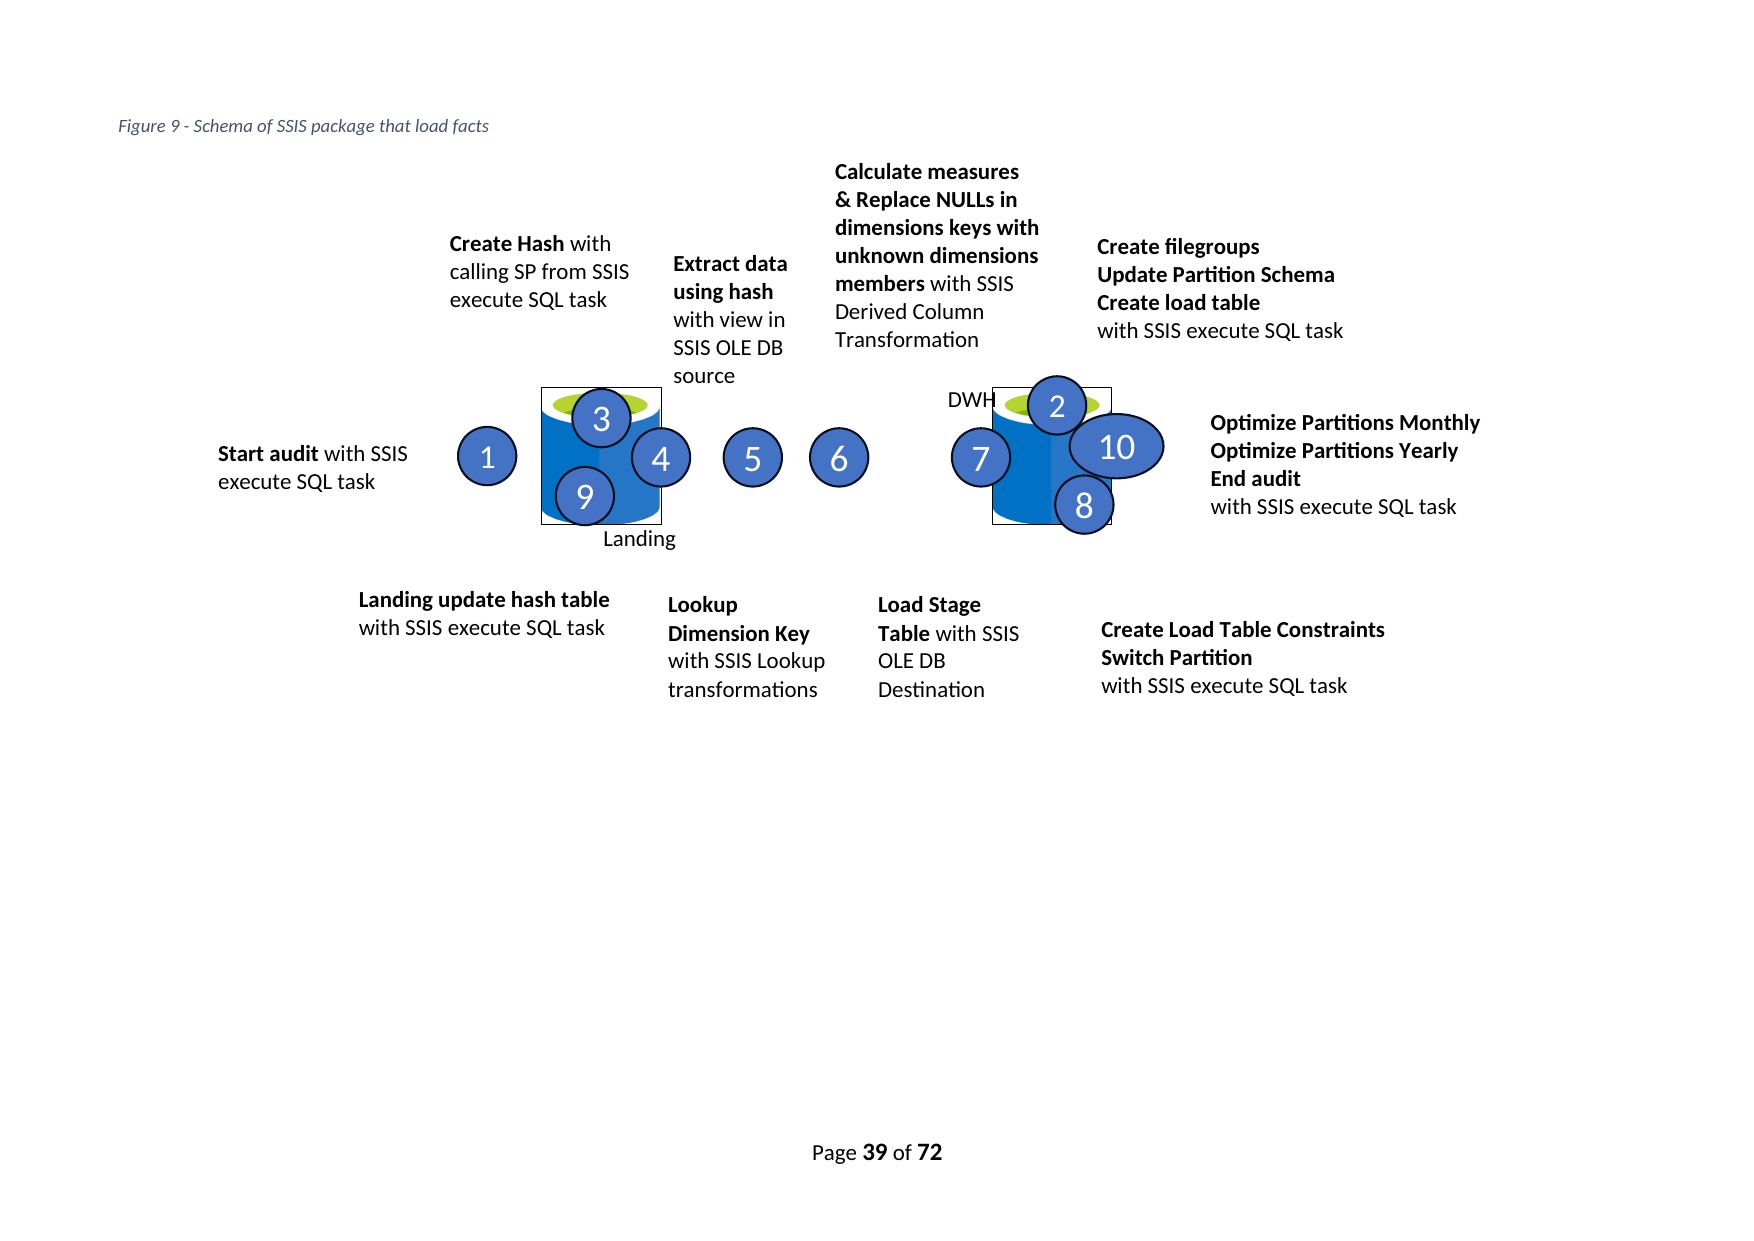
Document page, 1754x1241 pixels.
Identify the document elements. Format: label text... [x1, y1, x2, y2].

picture [542, 388, 661, 524]
picture [993, 388, 1088, 524]
picture [1101, 478, 1111, 488]
picture [1083, 388, 1111, 421]
text Figure 9 - Schema of SSIS package that load facts [118, 114, 1636, 137]
